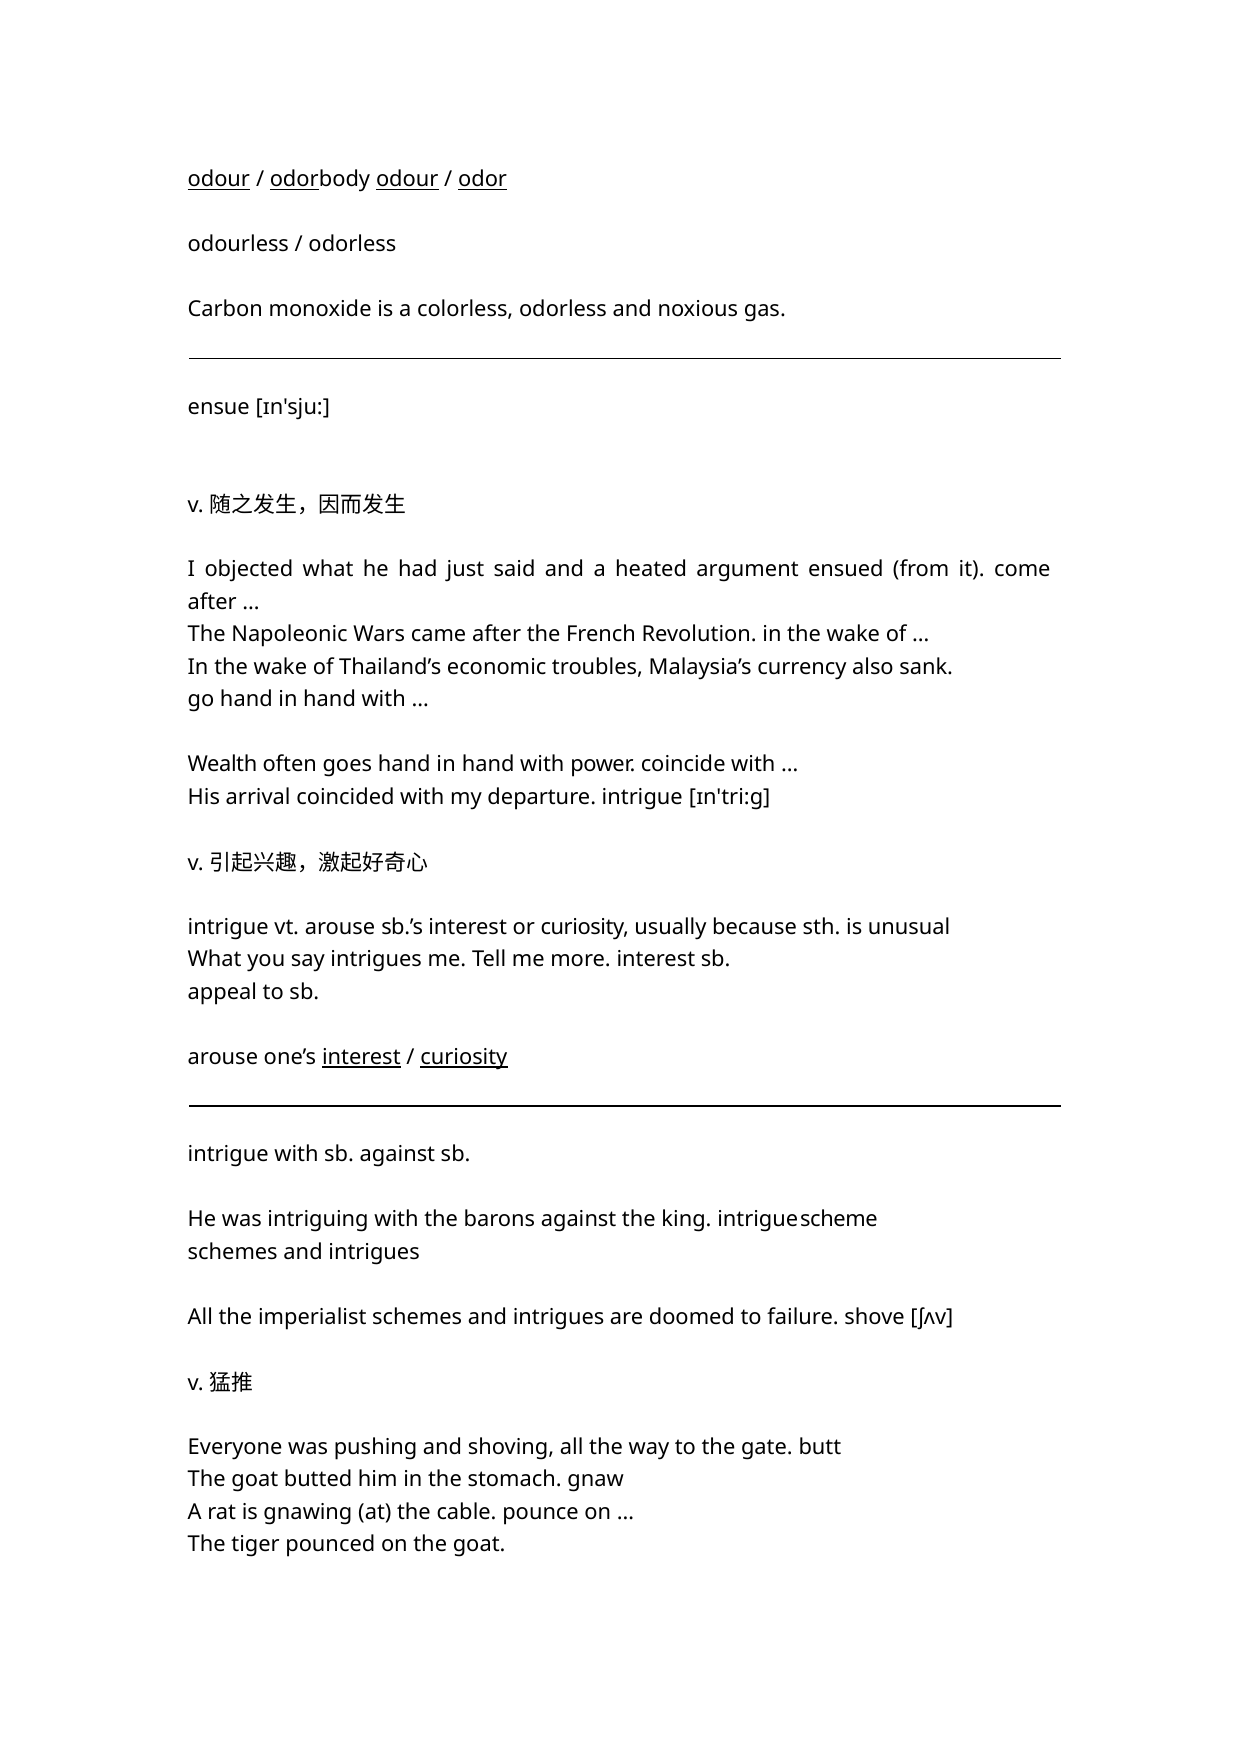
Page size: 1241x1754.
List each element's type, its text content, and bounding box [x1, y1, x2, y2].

text intrigue vt. arouse sb.’s interest or curiosity, usually because sth. is unusual [187, 909, 1053, 942]
text appeal to sb. [187, 974, 1053, 1007]
text v. 引起兴趣，激起好奇心 [187, 844, 1053, 877]
text Wealth often goes hand in hand with power. coincide with … [187, 747, 1053, 779]
text All the imperialist schemes and intrigues are doomed to failure. shove [ʃʌv] [187, 1299, 1053, 1332]
text The tiger pounced on the goat. [187, 1527, 1053, 1559]
text arouse one’s interest / curiosity [187, 1039, 1053, 1072]
text odourless / odorless [187, 227, 1053, 259]
text ensue [ɪn'sju:] [187, 389, 1053, 422]
text Everyone was pushing and shoving, all the way to the gate. butt [187, 1429, 1053, 1462]
text schemes and intrigues [187, 1234, 1053, 1267]
text A rat is gnawing (at) the cable. pounce on … [187, 1494, 1053, 1527]
text v. 随之发生，因而发生 [187, 487, 1053, 519]
text odour / odor body odour / odor [187, 162, 1053, 194]
text He was intriguing with the barons against the king. intrigue scheme [187, 1202, 1053, 1234]
text Carbon monoxide is a colorless, odorless and noxious gas. [187, 292, 1053, 324]
text What you say intrigues me. Tell me more. interest sb. [187, 942, 1053, 974]
text intrigue with sb. against sb. [187, 1137, 1053, 1169]
text I objected what he had just said and a heated argument ensued (from it). come after … [187, 552, 1053, 617]
text go hand in hand with … [187, 682, 1053, 714]
text v. 猛推 [187, 1364, 1053, 1397]
text His arrival coincided with my departure. intrigue [ɪn'tri:g] [187, 779, 1053, 812]
text In the wake of Thailand’s economic troubles, Malaysia’s currency also sank. [187, 649, 1053, 682]
text The goat butted him in the stomach. gnaw [187, 1462, 1053, 1494]
text The Napoleonic Wars came after the French Revolution. in the wake of … [187, 617, 1053, 649]
